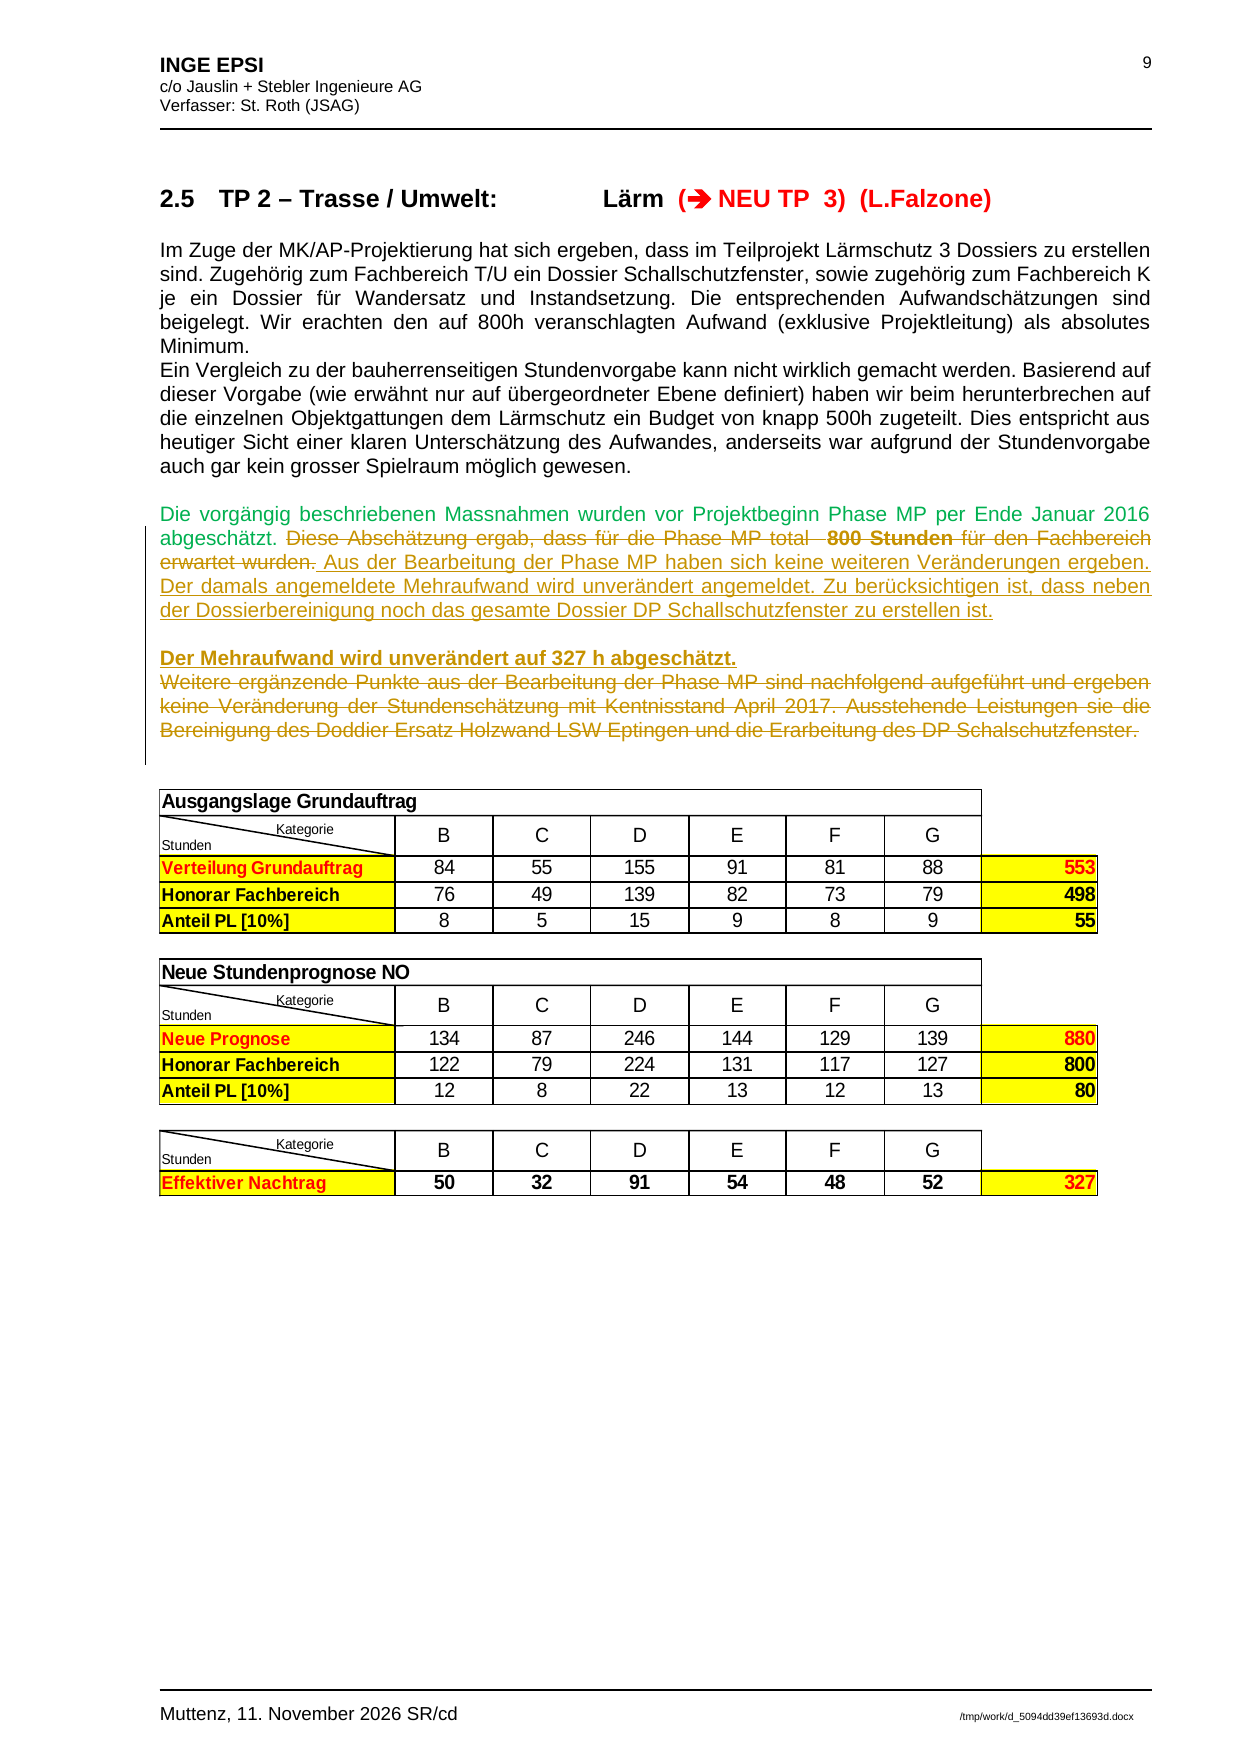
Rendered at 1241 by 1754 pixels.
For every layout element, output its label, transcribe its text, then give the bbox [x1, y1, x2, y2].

subtitle TP 2 – Trasse / Umwelt: Lärm ( NEU TP 3) (L.Falzone) [159, 184, 1152, 213]
text Die vorgängig beschriebenen Massnahmen wurden vor Projektbeginn Phase MP per Ende Januar 2016 abgeschätzt. [159, 502, 1152, 595]
text Ein Vergleich zu der bauherrenseitigen Stundenvorgabe kann nicht wirklich gemacht werden. Basierend auf dieser Vorgabe (wie erwähnt nur auf übergeordneter Ebene definiert) haben wir beim herunterbrechen auf die einzelnen Objektgattungen dem Lärmschutz ein Budget von knapp 500h zugeteilt. Dies entspricht aus heutiger Sicht einer klaren Unterschätzung des Aufwandes, anderseits war aufgrund der Stundenvorgabe auch gar kein grosser Spielraum möglich gewesen. [159, 358, 1152, 478]
text Die vorgängig beschriebenen Massnahmen wurden vor Projektbeginn Phase MP per Ende Januar 2016 abgeschätzt. [159, 596, 1152, 622]
text Im Zuge der MK/AP-Projektierung hat sich ergeben, dass im Teilprojekt Lärmschutz 3 Dossiers zu erstellen sind. Zugehörig zum Fachbereich T/U ein Dossier Schallschutzfenster, sowie zugehörig zum Fachbereich K je ein Dossier für Wandersatz und Instandsetzung. Die entsprechenden Aufwandschätzungen sind beigelegt. Wir erachten den auf 800h veranschlagten Aufwand (exklusive Projektleitung) als absolutes Minimum. [159, 238, 1152, 358]
